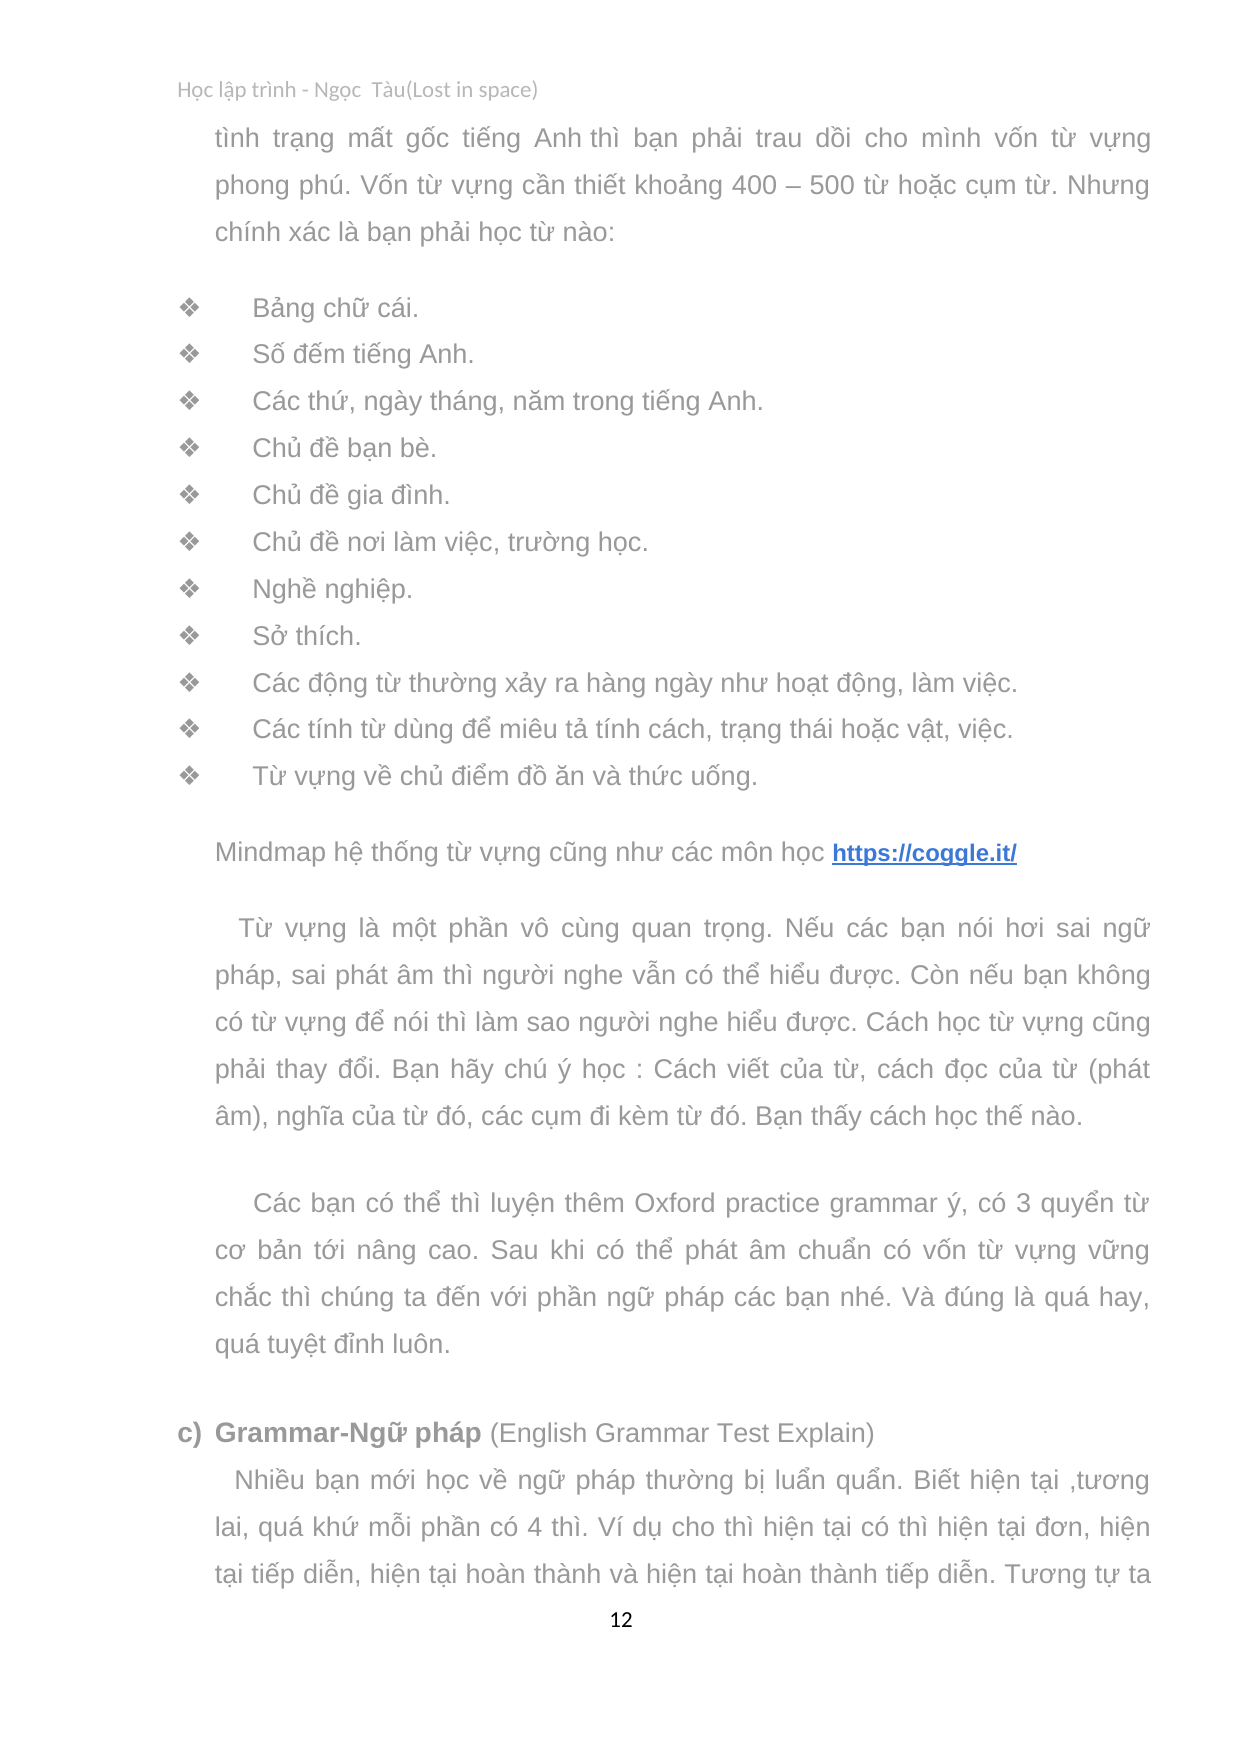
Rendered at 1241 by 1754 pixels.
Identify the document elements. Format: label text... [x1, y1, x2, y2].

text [214, 1464, 1152, 1589]
list Chủ đề gia đình. [177, 479, 1152, 510]
list Nghề nghiệp. [177, 573, 1152, 604]
list Từ vựng về chủ điểm đồ ăn và thức uống. [177, 760, 1152, 792]
list Các tính từ dùng để miêu tả tính cách, trạng thái hoặc vật, việc. [177, 713, 1152, 745]
list Số đếm tiếng Anh. [177, 338, 1152, 370]
list Grammar-Ngữ pháp (English Grammar Test Explain) [177, 1416, 1152, 1448]
text Các bạn có thể thì luyện thêm Oxford practice grammar ý, có 3 quyển từ cơ bản tới nâng cao. Sau khi có thể phát âm chuẩn có vốn từ vựng vững chắc thì chúng ta đến với phần ngữ pháp các bạn nhé. Và đúng là quá hay, quá tuyệt đỉnh luôn. [214, 1187, 1152, 1359]
text Mindmap hệ thống từ vựng cũng như các môn học https://coggle.it/ [214, 836, 1152, 868]
list Sở thích. [177, 620, 1152, 651]
list Chủ đề nơi làm việc, trường học. [177, 526, 1152, 557]
list Các động từ thường xảy ra hàng ngày như hoạt động, làm việc. [177, 667, 1152, 698]
list Chủ đề bạn bè. [177, 432, 1152, 463]
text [214, 122, 1152, 247]
list Bảng chữ cái. [177, 292, 1152, 323]
list Các thứ, ngày tháng, năm trong tiếng Anh. [177, 385, 1152, 417]
text Từ vựng là một phần vô cùng quan trọng. Nếu các bạn nói hơi sai ngữ pháp, sai phát âm thì người nghe vẫn có thể hiểu được. Còn nếu bạn không có từ vựng để nói thì làm sao người nghe hiểu được. Cách học từ vựng cũng phải thay đổi. Bạn hãy chú ý học : Cách viết của từ, cách đọc của từ (phát âm), nghĩa của từ đó, các cụm đi kèm từ đó. Bạn thấy cách học thế nào. [214, 912, 1152, 1131]
